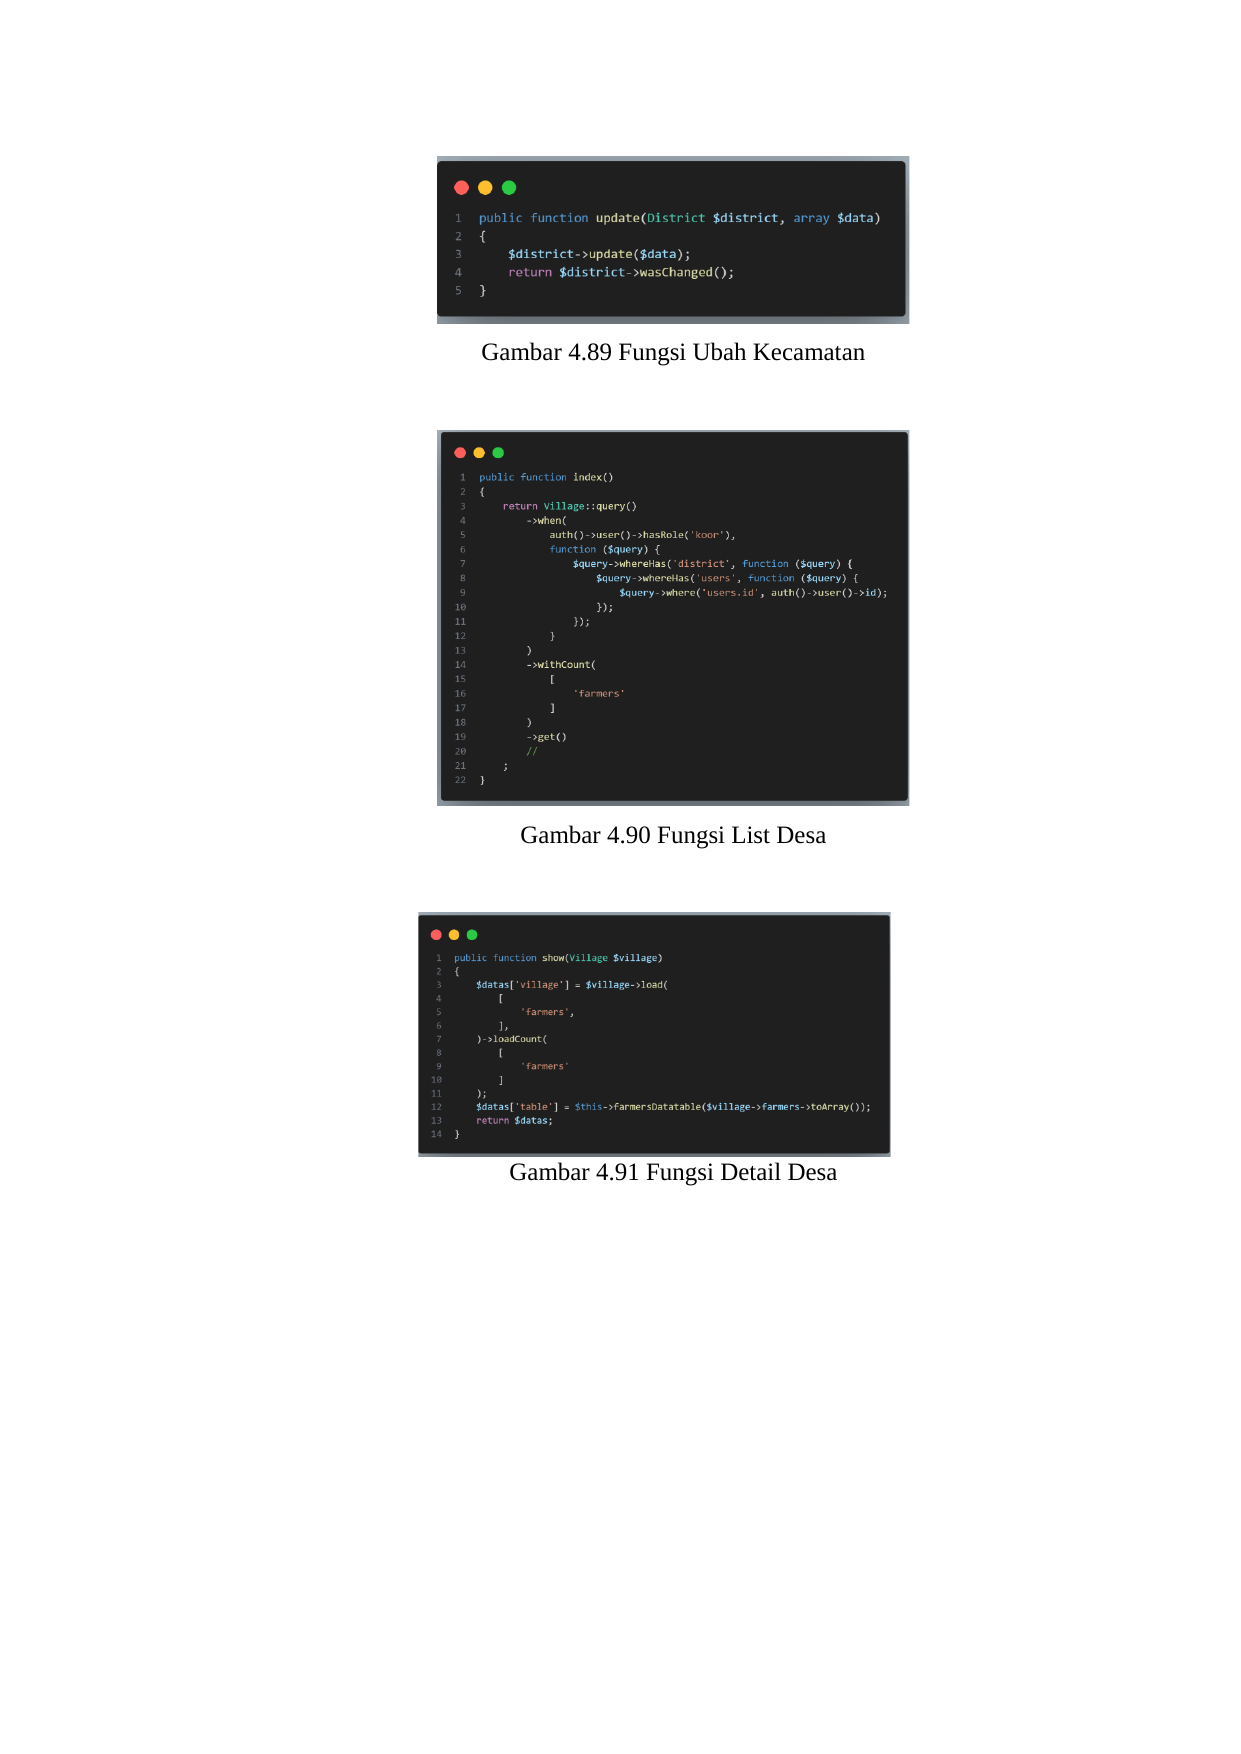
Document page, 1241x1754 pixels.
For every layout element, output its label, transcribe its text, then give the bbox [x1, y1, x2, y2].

picture [418, 912, 891, 1157]
picture [437, 430, 910, 806]
picture [437, 156, 910, 324]
